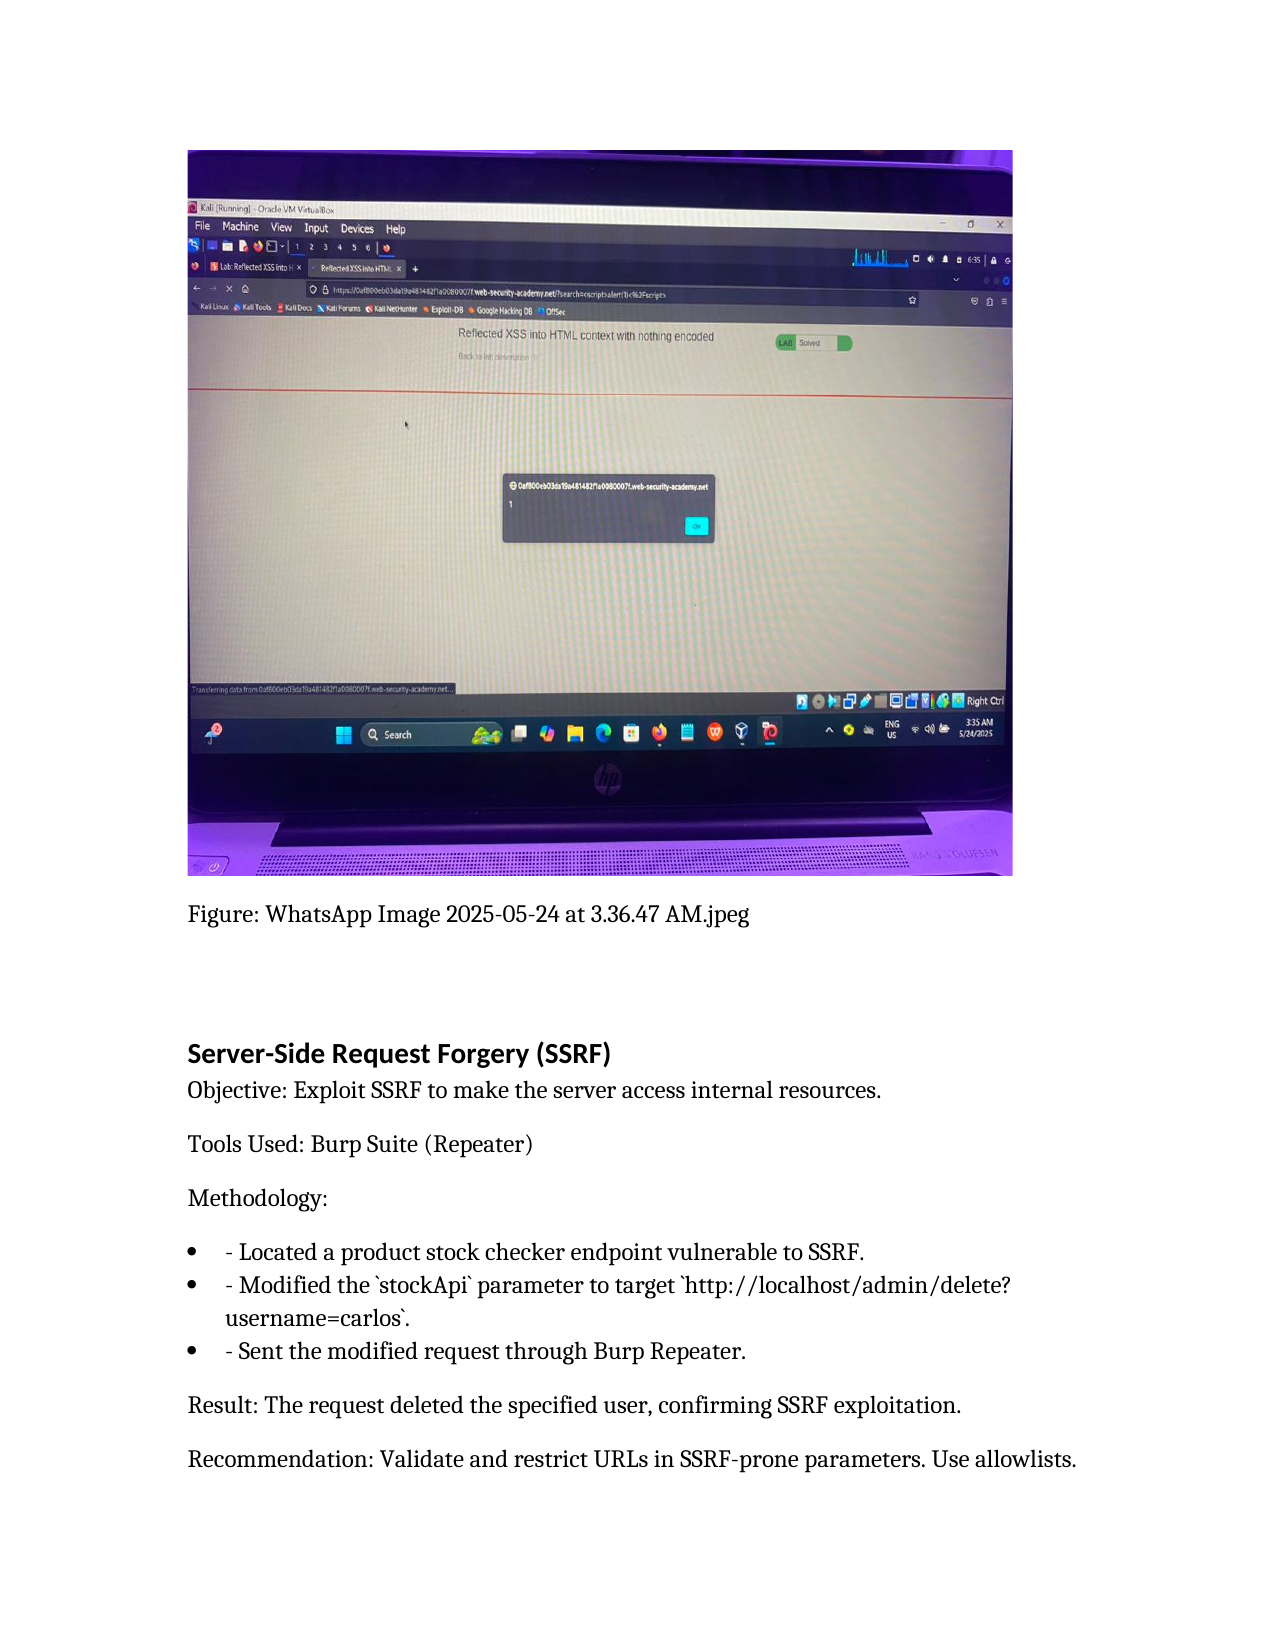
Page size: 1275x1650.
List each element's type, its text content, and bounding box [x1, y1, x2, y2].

list - Located a product stock checker endpoint vulnerable to SSRF. [187, 1238, 1087, 1267]
text Result: The request deleted the specified user, confirming SSRF exploitation. [187, 1391, 1087, 1419]
list - Modified the `stockApi` parameter to target `http://localhost/admin/delete?username=carlos`. [187, 1271, 1087, 1333]
text Objective: Exploit SSRF to make the server access internal resources. [187, 1076, 1087, 1105]
text Figure: WhatsApp Image 2025-05-24 at 3.36.47 AM.jpeg [187, 900, 1087, 929]
list - Sent the modified request through Burp Repeater. [187, 1337, 1087, 1366]
picture [187, 150, 1013, 876]
text Recommendation: Validate and restrict URLs in SSRF-prone parameters. Use allowlists. [187, 1445, 1087, 1473]
text Tools Used: Burp Suite (Repeater) [187, 1130, 1087, 1159]
text Methodology: [187, 1184, 1087, 1213]
subtitle Server-Side Request Forgery (SSRF) [187, 1035, 1087, 1071]
